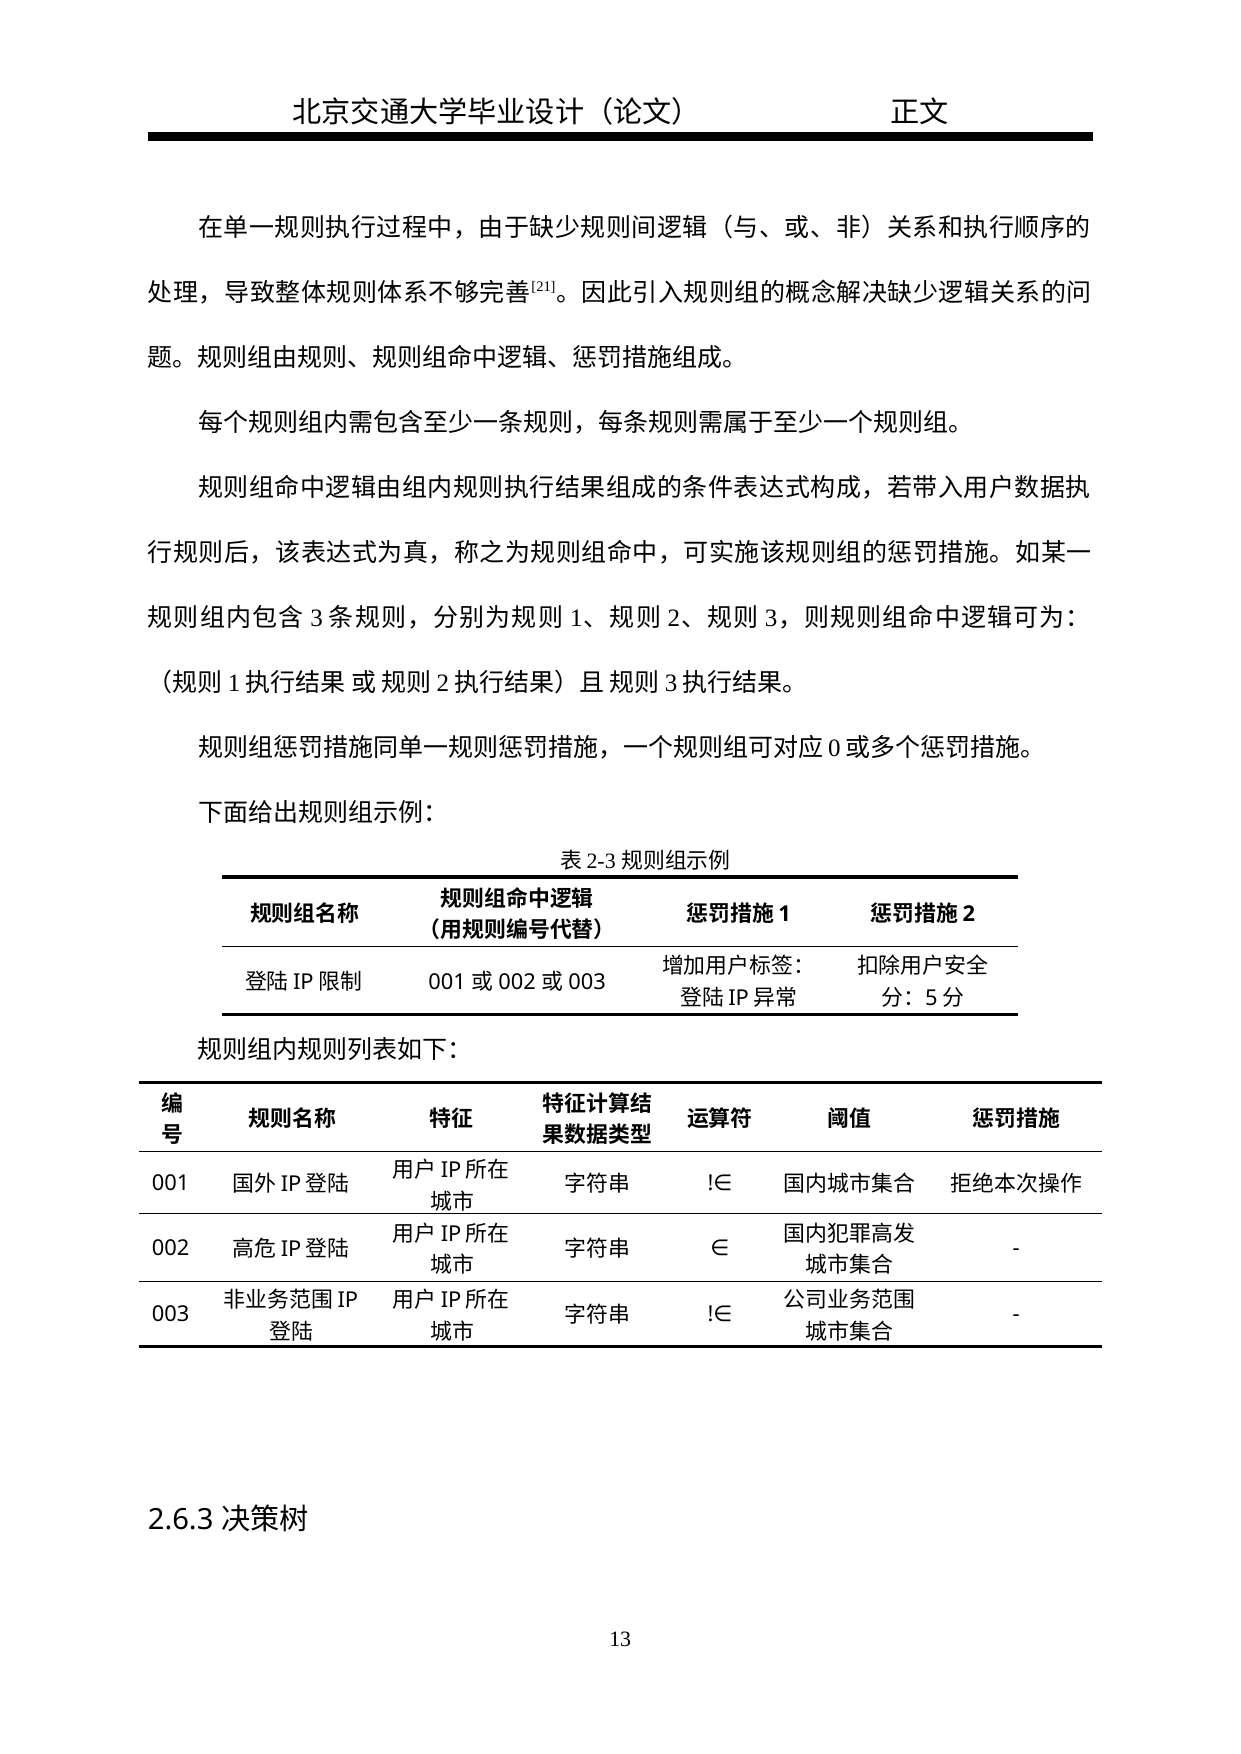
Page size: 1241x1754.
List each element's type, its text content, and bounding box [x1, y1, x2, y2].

text 规则组命中逻辑由组内规则执行结果组成的条件表达式构成，若带入用户数据执行规则后，该表达式为真，称之为规则组命中，可实施该规则组的惩罚措施。如某一规则组内包含3条规则，分别为规则1、规则2、规则3，则规则组命中逻辑可为：（规则1执行结果 或 规则2执行结果）且 规则3执行结果。 [148, 453, 1092, 713]
table_header 规则组名称 [222, 879, 384, 946]
table_cell 002 [139, 1214, 202, 1281]
table_cell ∈ [672, 1214, 768, 1281]
table_cell 001 或 002 或 003 [384, 947, 650, 1012]
text 规则组惩罚措施同单一规则惩罚措施，一个规则组可对应0或多个惩罚措施。 [148, 713, 1092, 778]
table_header 惩罚措施1 [650, 879, 827, 946]
table_cell 001 [139, 1152, 202, 1213]
table_header 运算符 [672, 1084, 768, 1151]
table_cell 字符串 [523, 1214, 672, 1281]
table_cell 公司业务范围城市集合 [768, 1282, 930, 1345]
table_cell - [930, 1282, 1102, 1345]
table_header 编号 [139, 1084, 202, 1151]
table_cell 用户IP所在城市 [379, 1152, 522, 1213]
text 规则组内规则列表如下： [148, 1016, 1092, 1081]
table_cell 非业务范围IP登陆 [202, 1282, 379, 1345]
table_cell 用户IP所在城市 [379, 1282, 522, 1345]
table_header 阈值 [768, 1084, 930, 1151]
table_header 规则组命中逻辑 （用规则编号代替） [384, 879, 650, 946]
text 在单一规则执行过程中，由于缺少规则间逻辑（与、或、非）关系和执行顺序的处理，导致整体规则体系不够完善[21]。因此引入规则组的概念解决缺少逻辑关系的问题。规则组由规则、规则组命中逻辑、惩罚措施组成。 [148, 193, 1092, 388]
table_cell 用户IP所在城市 [379, 1214, 522, 1281]
table_header 惩罚措施2 [827, 879, 1018, 946]
text 2.6.3 决策树 [148, 1495, 1092, 1538]
table_cell 国外IP登陆 [202, 1152, 379, 1213]
table_cell !∈ [672, 1152, 768, 1213]
table_cell 国内犯罪高发城市集合 [768, 1214, 930, 1281]
table_cell - [930, 1214, 1102, 1281]
table_header 特征 [379, 1084, 522, 1151]
table_cell 字符串 [523, 1282, 672, 1345]
table_header 规则名称 [202, 1084, 379, 1151]
table_header 特征计算结果数据类型 [523, 1084, 672, 1151]
text 表2-3 规则组示例 [148, 843, 1092, 875]
table_cell 增加用户标签： 登陆IP异常 [650, 947, 827, 1012]
table_cell 高危IP登陆 [202, 1214, 379, 1281]
table_cell 登陆IP限制 [222, 947, 384, 1012]
table_cell !∈ [672, 1282, 768, 1345]
table_cell 扣除用户安全分：5分 [827, 947, 1018, 1012]
table_cell 拒绝本次操作 [930, 1152, 1102, 1213]
table_cell 003 [139, 1282, 202, 1345]
table_cell 字符串 [523, 1152, 672, 1213]
text 下面给出规则组示例： [148, 778, 1092, 843]
table_header 惩罚措施 [930, 1084, 1102, 1151]
text 每个规则组内需包含至少一条规则，每条规则需属于至少一个规则组。 [148, 388, 1092, 453]
table_cell 国内城市集合 [768, 1152, 930, 1213]
